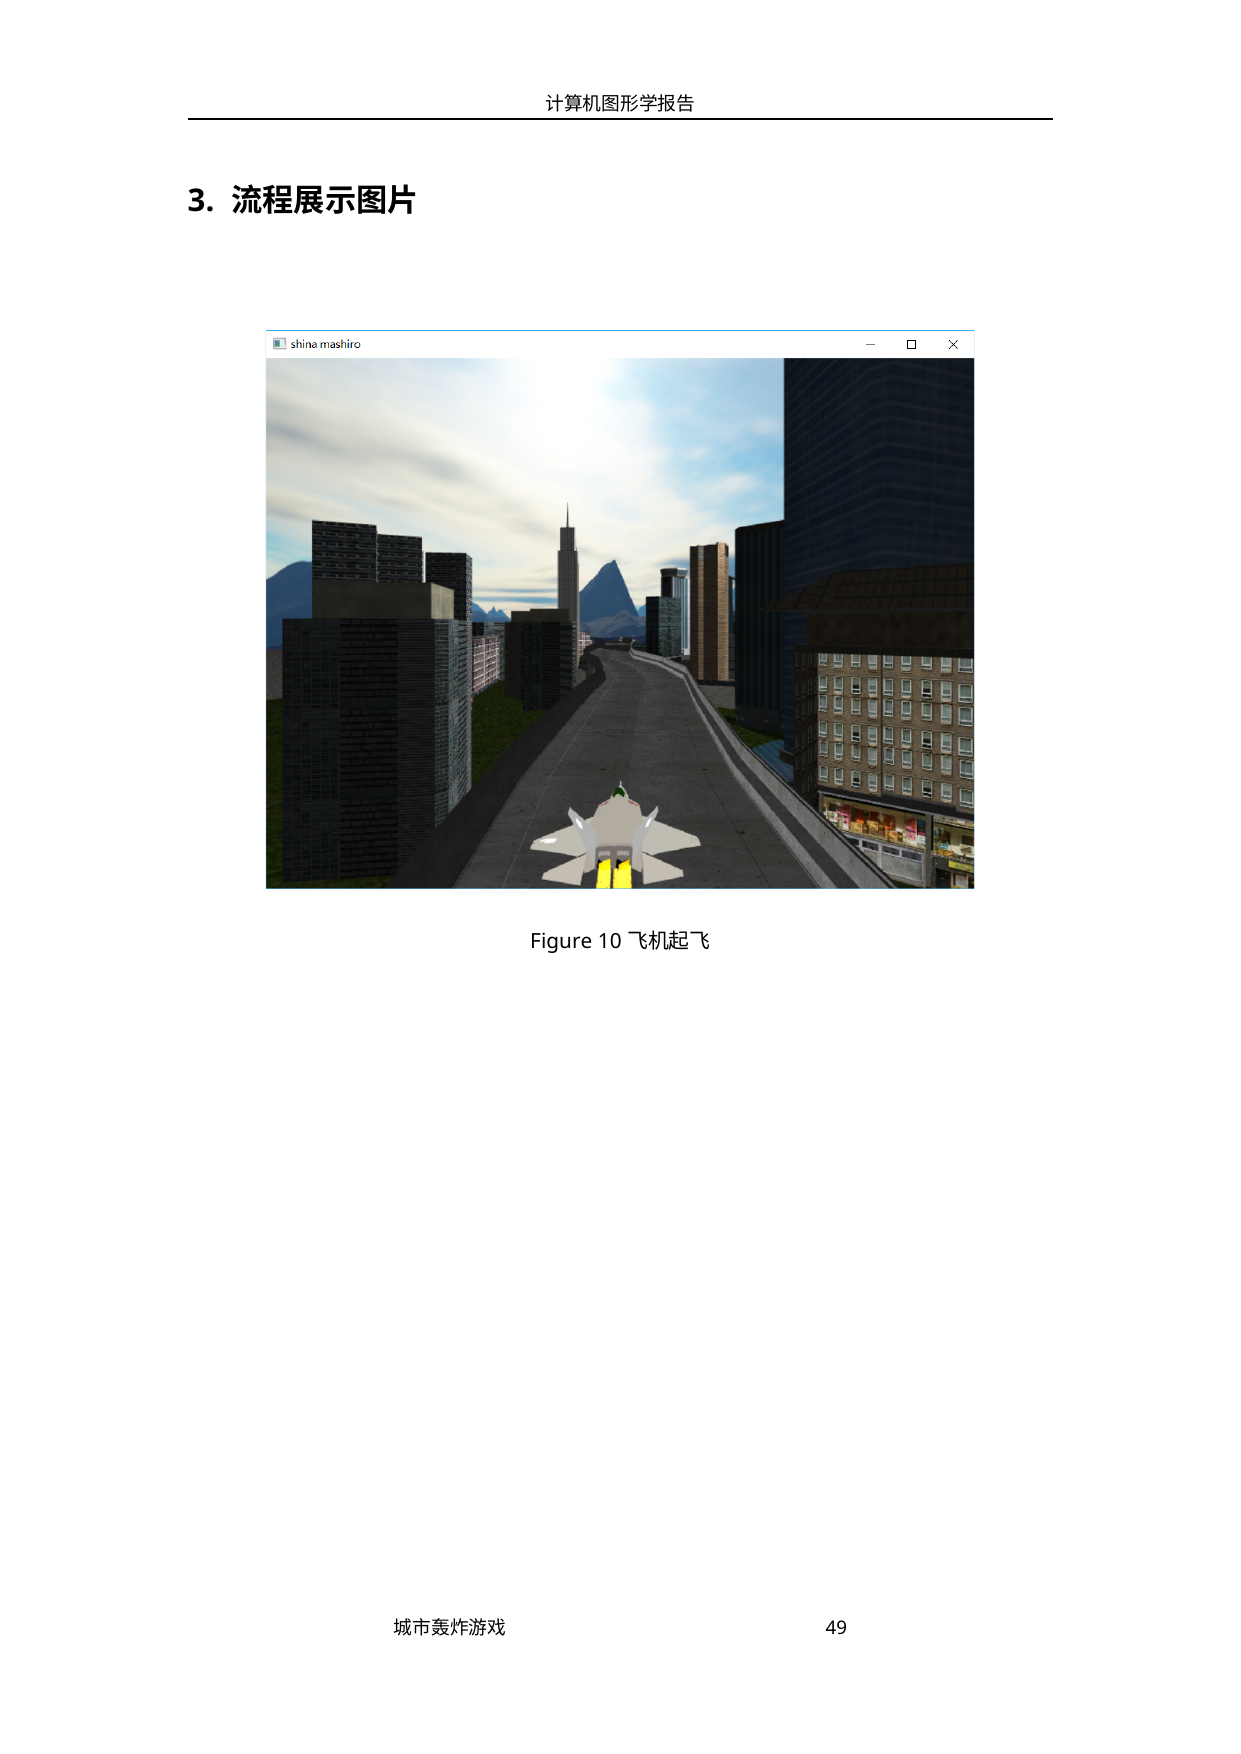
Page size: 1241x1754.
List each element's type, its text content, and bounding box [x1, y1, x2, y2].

picture [265, 330, 975, 889]
text Figure 10 飞机起飞 [187, 923, 1053, 957]
subtitle 流程展示图片 [187, 164, 1053, 232]
